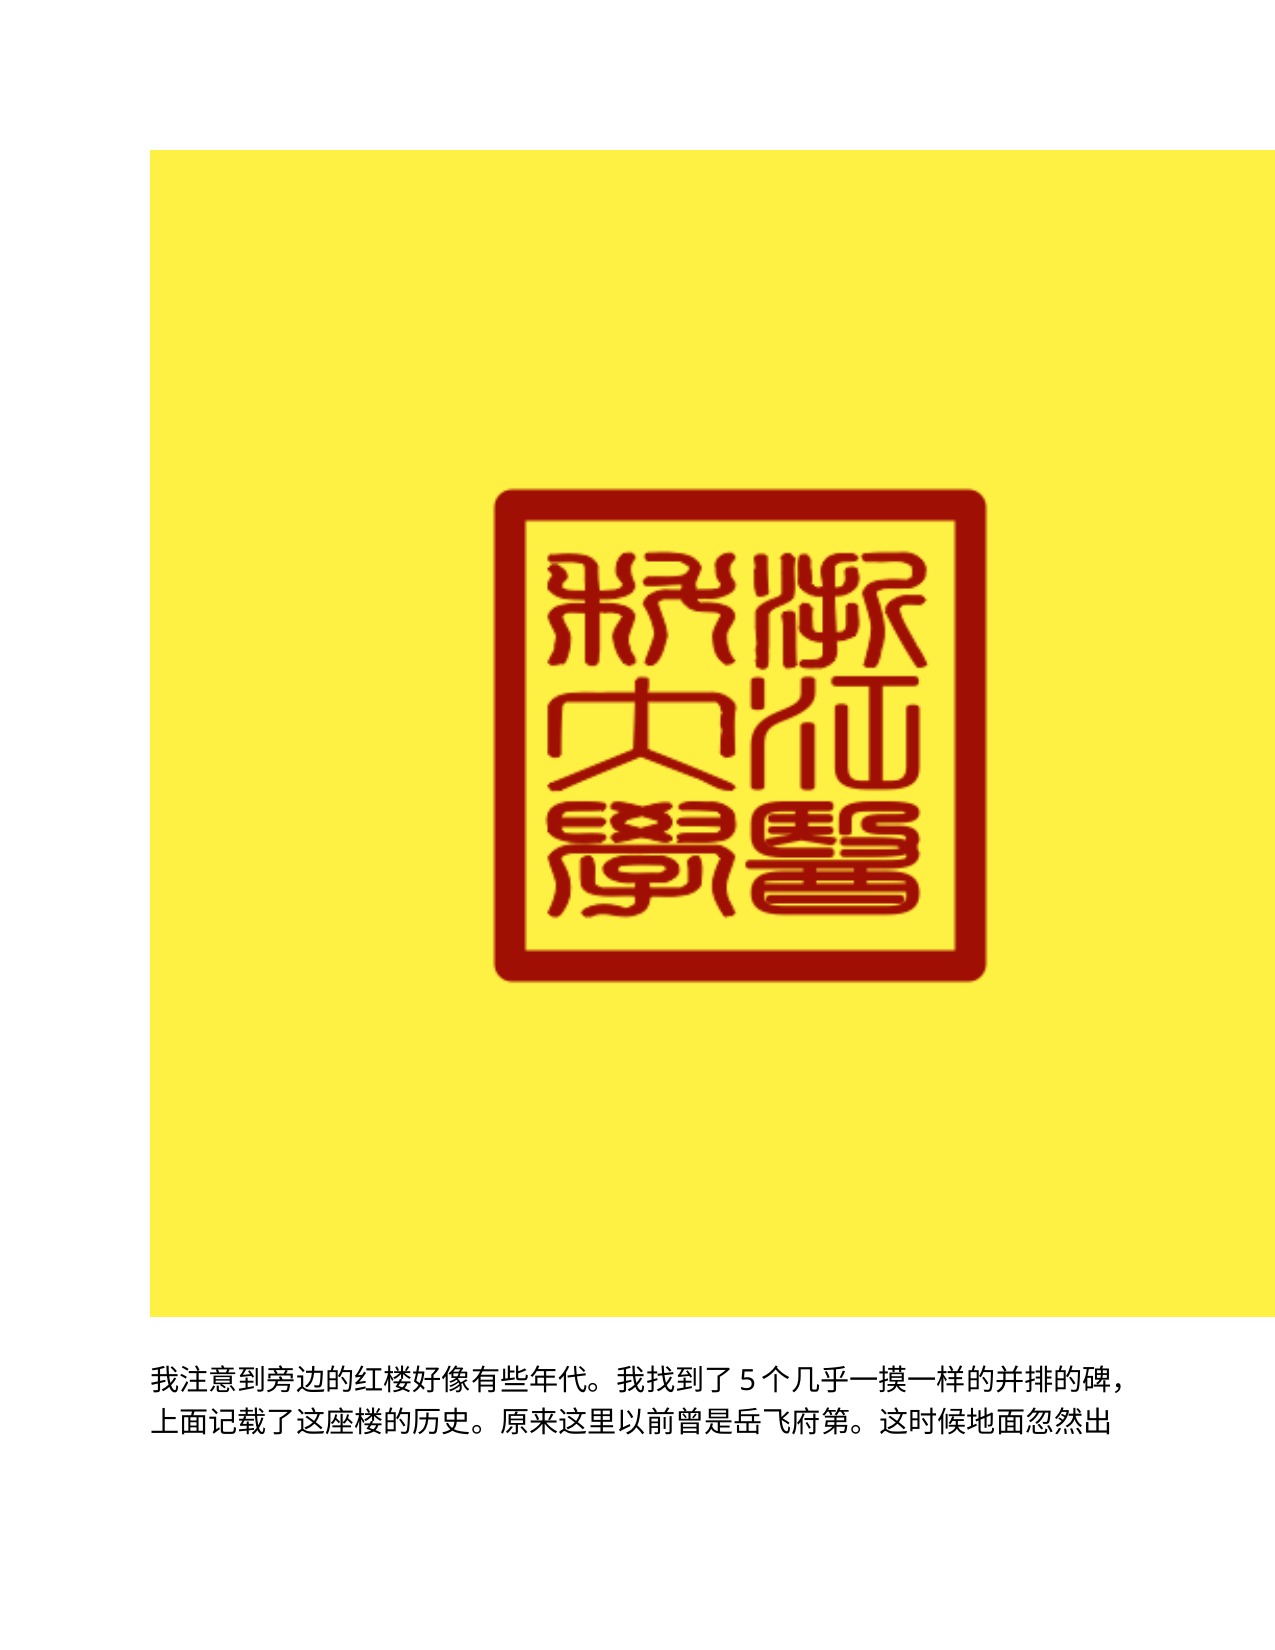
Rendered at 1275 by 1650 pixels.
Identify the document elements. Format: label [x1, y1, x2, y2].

text [150, 1356, 1125, 1441]
picture [150, 150, 1275, 1317]
